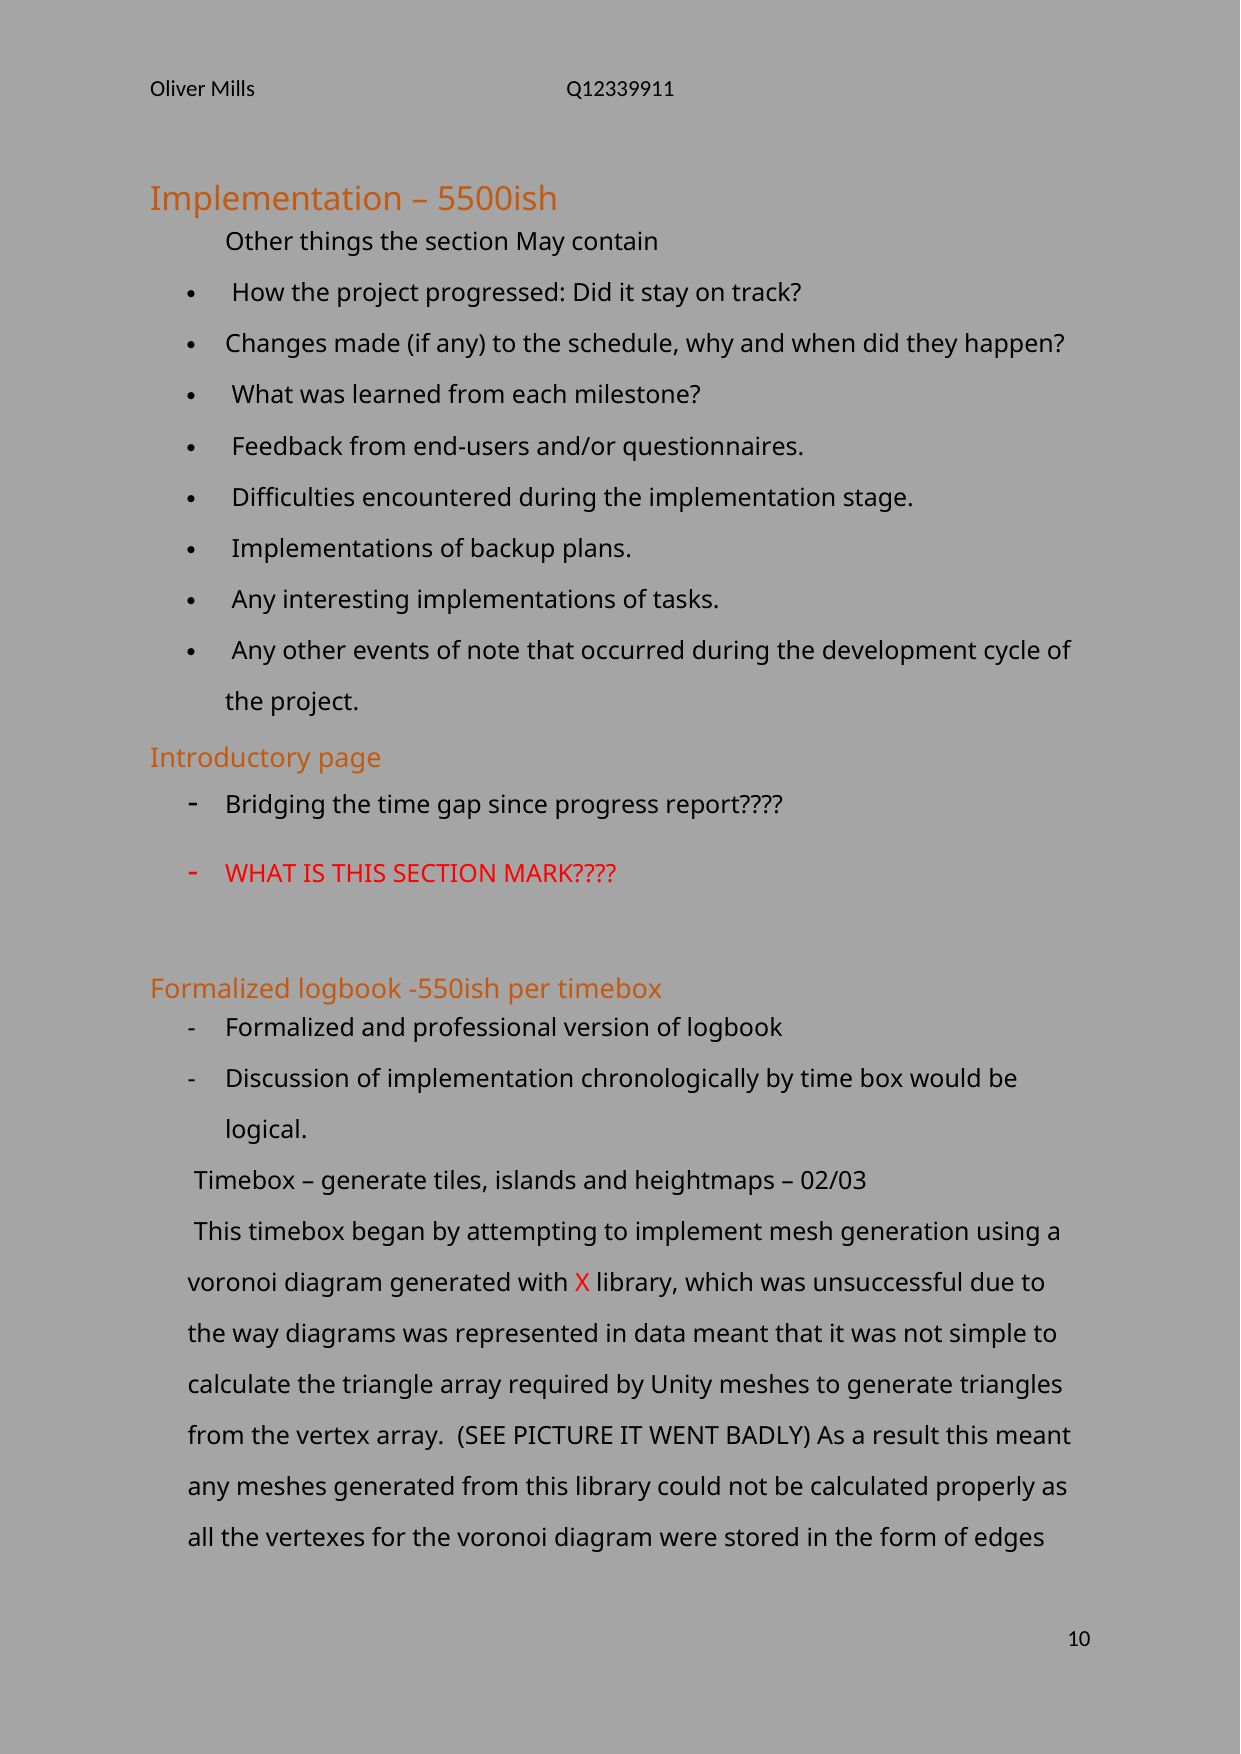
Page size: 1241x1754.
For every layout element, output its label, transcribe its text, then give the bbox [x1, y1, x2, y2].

list Changes made (if any) to the schedule, why and when did they happen? [187, 326, 1090, 360]
list Any interesting implementations of tasks. [187, 581, 1090, 615]
list Difficulties encountered during the implementation stage. [187, 479, 1090, 513]
list How the project progressed: Did it stay on track? [187, 275, 1090, 309]
list WHAT IS THIS SECTION MARK???? [187, 846, 1090, 892]
list Feedback from end-users and/or questionnaires. [187, 428, 1090, 462]
list Implementations of backup plans. [187, 530, 1090, 564]
subtitle Implementation – 5500ish [150, 175, 1090, 220]
list Discussion of implementation chronologically by time box would be logical. [187, 1061, 1090, 1146]
subtitle Introductory page [150, 738, 1090, 775]
list Any other events of note that occurred during the development cycle of the project. [187, 632, 1090, 717]
text Timebox – generate tiles, islands and heightmaps – 02/03 [187, 1163, 1090, 1197]
list What was learned from each milestone? [187, 377, 1090, 411]
subtitle Formalized logbook -550ish per timebox [150, 970, 1090, 1007]
text Other things the section May contain [225, 224, 1090, 258]
list Bridging the time gap since progress report???? [187, 778, 1090, 824]
list Formalized and professional version of logbook [187, 1009, 1090, 1044]
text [187, 1214, 1090, 1554]
